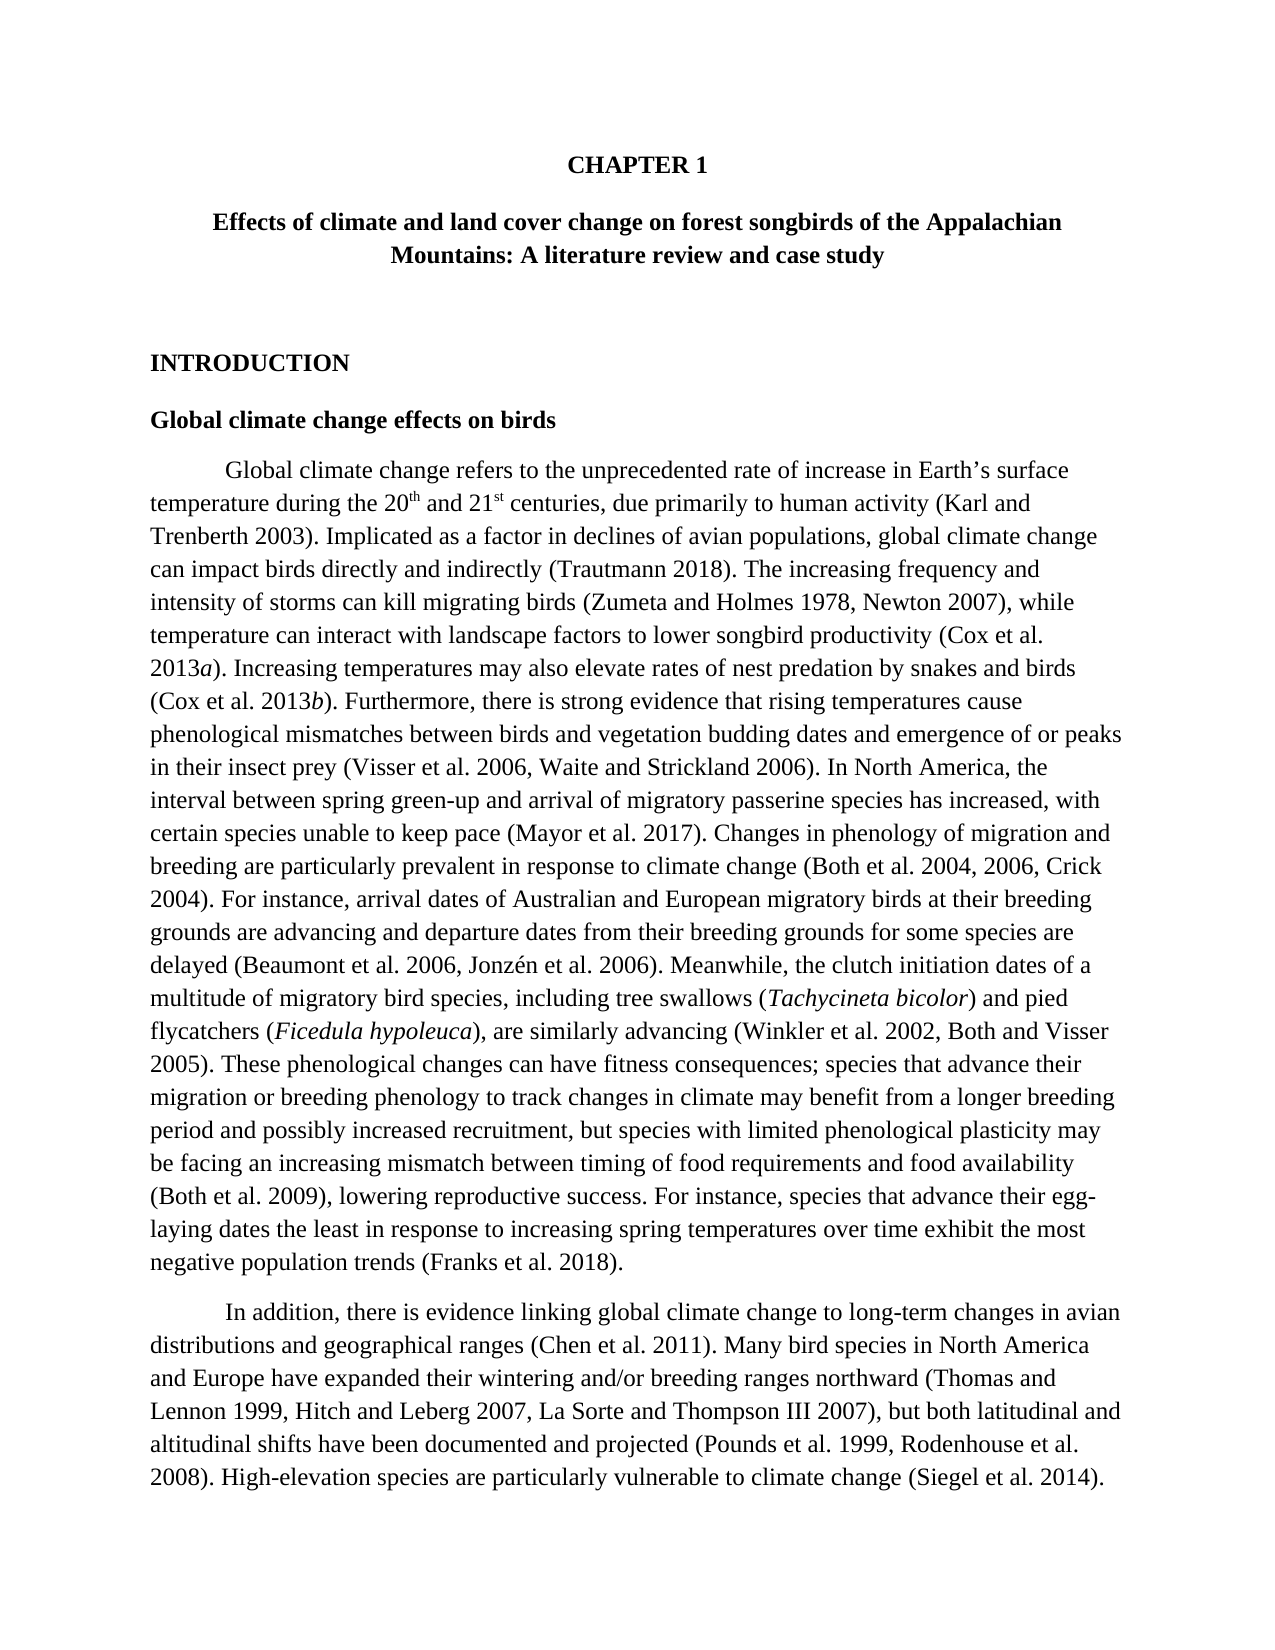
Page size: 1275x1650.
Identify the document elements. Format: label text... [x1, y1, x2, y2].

text Global climate change effects on birds [150, 405, 1125, 434]
text Introduction [150, 348, 1125, 376]
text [150, 1297, 1125, 1491]
text Global climate change refers to the unprecedented rate of increase in Earth’s surface temperature during the 20th and 21st centuries, due primarily to human activity (Karl and Trenberth 2003). Implicated as a factor in declines of avian populations, global climate change can impact birds directly and indirectly (Trautmann 2018). The increasing frequency and intensity of storms can kill migrating birds (Zumeta and Holmes 1978, Newton 2007), while temperature can interact with landscape factors to lower songbird productivity (Cox et al. 2013a). Increasing temperatures may also elevate rates of nest predation by snakes and birds (Cox et al. 2013b). Furthermore, there is strong evidence that rising temperatures cause phenological mismatches between birds and vegetation budding dates and emergence of or peaks in their insect prey (Visser et al. 2006, Waite and Strickland 2006). In North America, the interval between spring green-up and arrival of migratory passerine species has increased, with certain species unable to keep pace (Mayor et al. 2017). Changes in phenology of migration and breeding are particularly prevalent in response to climate change (Both et al. 2004, 2006, Crick 2004). For instance, arrival dates of Australian and European migratory birds at their breeding grounds are advancing and departure dates from their breeding grounds for some species are delayed (Beaumont et al. 2006, Jonzén et al. 2006). Meanwhile, the clutch initiation dates of a multitude of migratory bird species, including tree swallows (Tachycineta bicolor) and pied flycatchers (Ficedula hypoleuca), are similarly advancing (Winkler et al. 2002, Both and Visser 2005). These phenological changes can have fitness consequences; species that advance their migration or breeding phenology to track changes in climate may benefit from a longer breeding period and possibly increased recruitment, but species with limited phenological plasticity may be facing an increasing mismatch between timing of food requirements and food availability (Both et al. 2009), lowering reproductive success. For instance, species that advance their egg-laying dates the least in response to increasing spring temperatures over time exhibit the most negative population trends (Franks et al. 2018). [150, 455, 1125, 1276]
text Effects of climate and land cover change on forest songbirds of the Appalachian Mountains: A literature review and case study [150, 207, 1125, 269]
text CHAPTER 1 [150, 150, 1125, 179]
